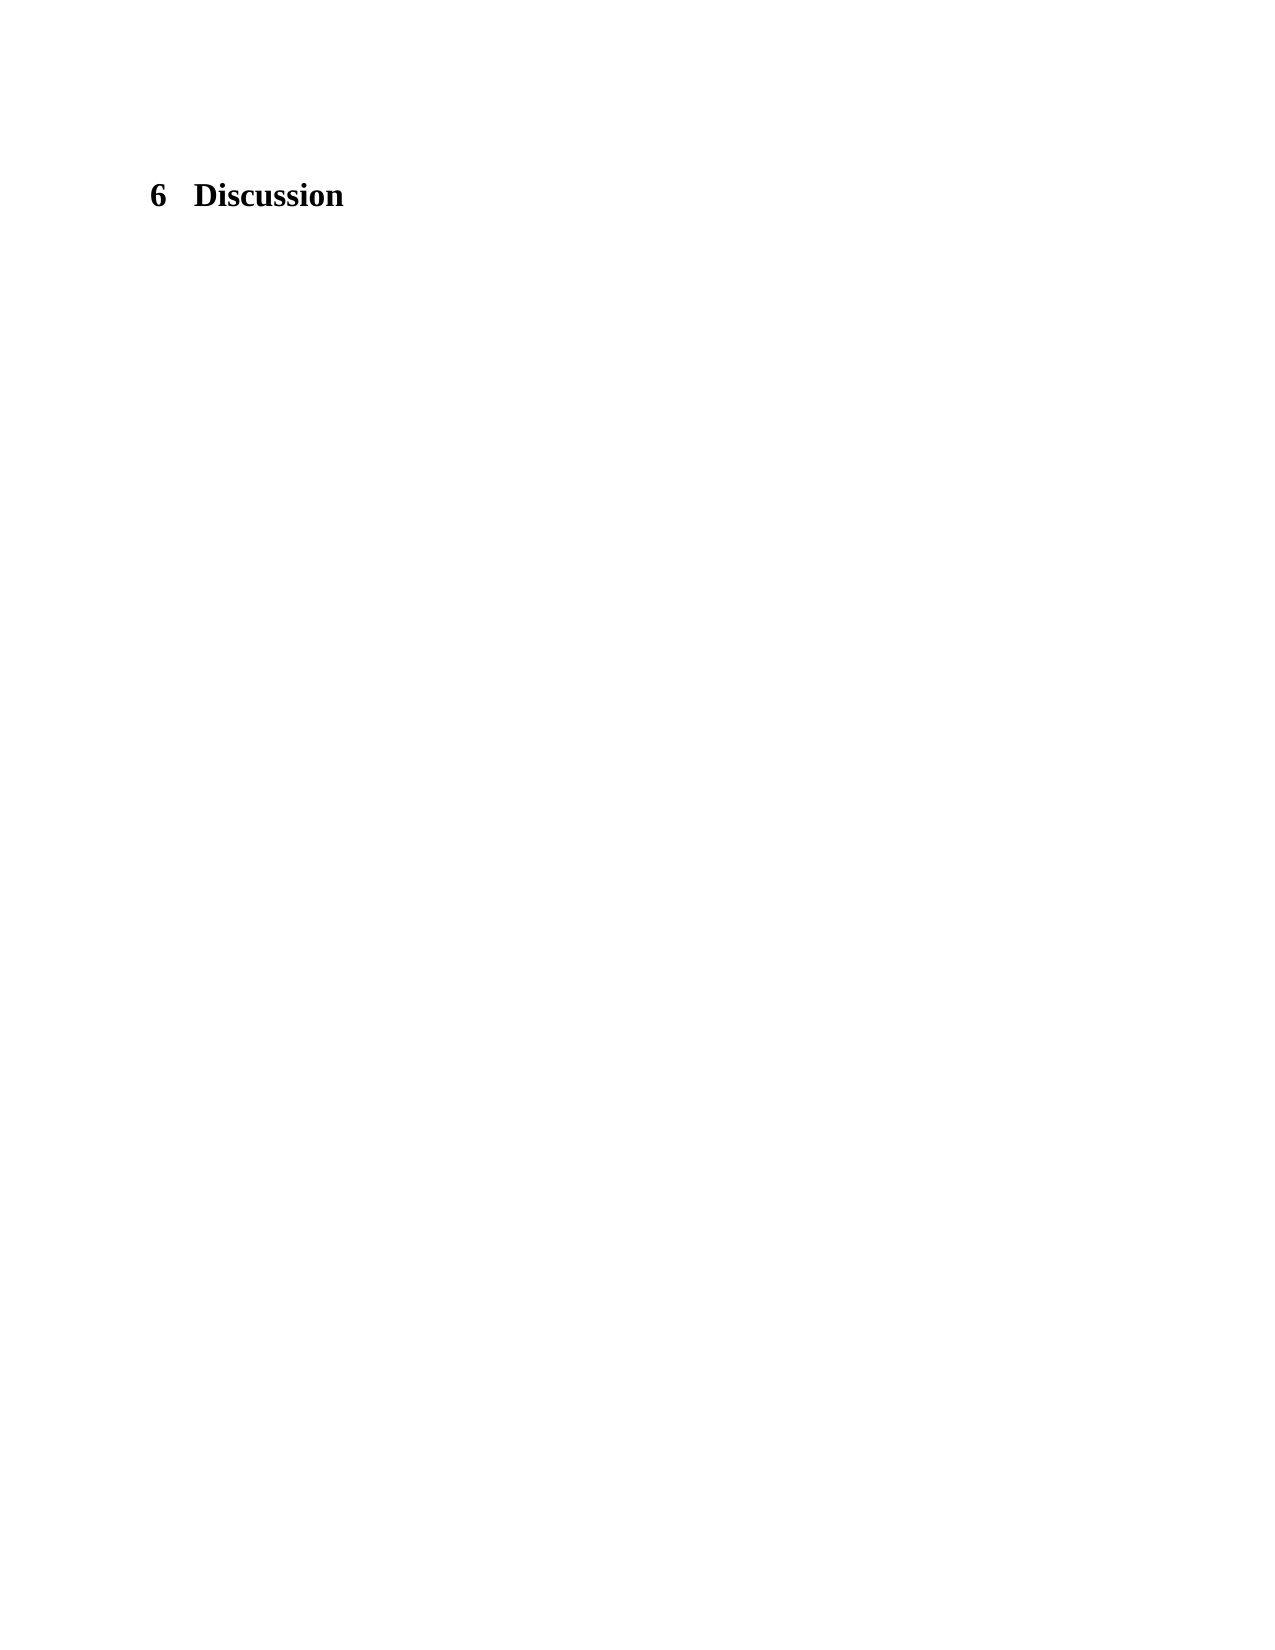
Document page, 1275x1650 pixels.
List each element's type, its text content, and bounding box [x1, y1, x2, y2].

subtitle Discussion [150, 175, 1125, 213]
